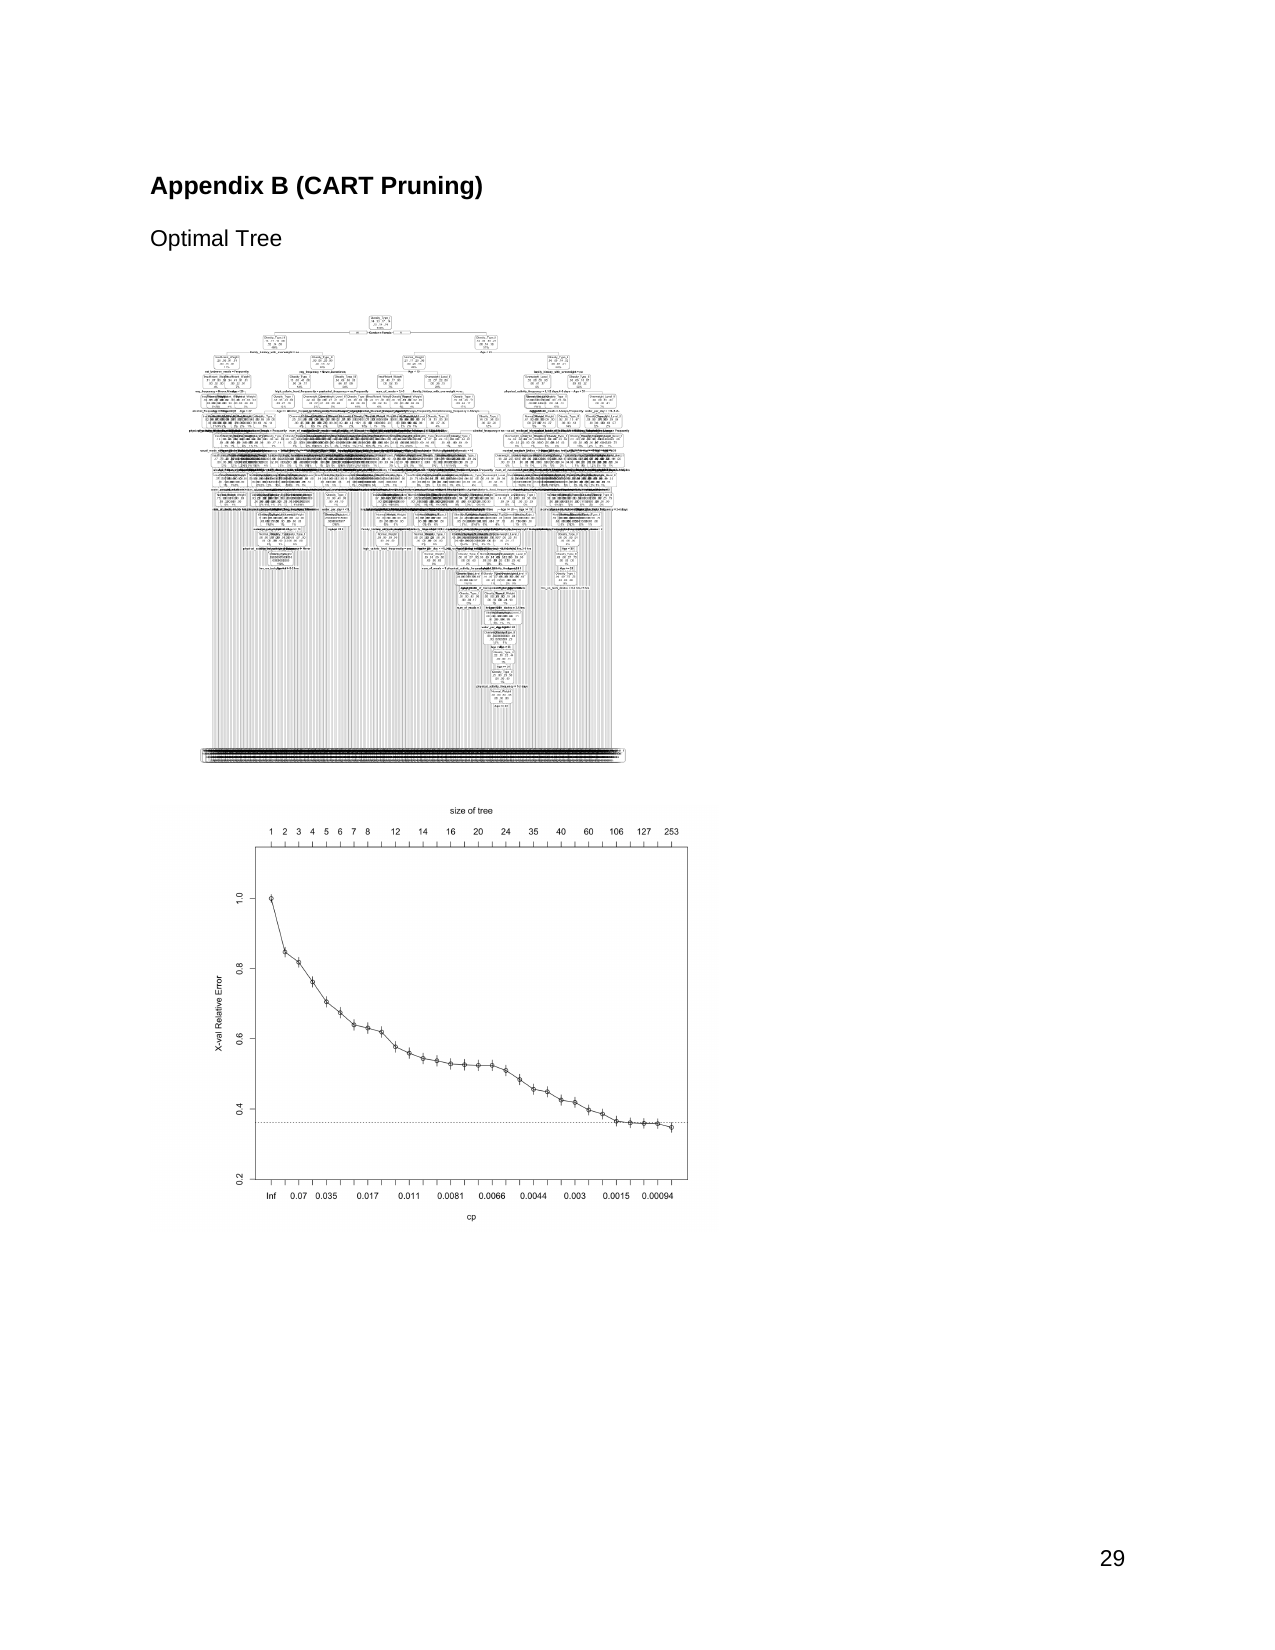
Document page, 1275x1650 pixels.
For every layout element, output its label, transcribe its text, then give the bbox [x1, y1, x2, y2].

picture [150, 275, 669, 802]
text Optimal Tree [150, 225, 1125, 251]
picture [150, 805, 719, 1232]
subtitle Appendix B (CART Pruning) [150, 171, 1125, 199]
